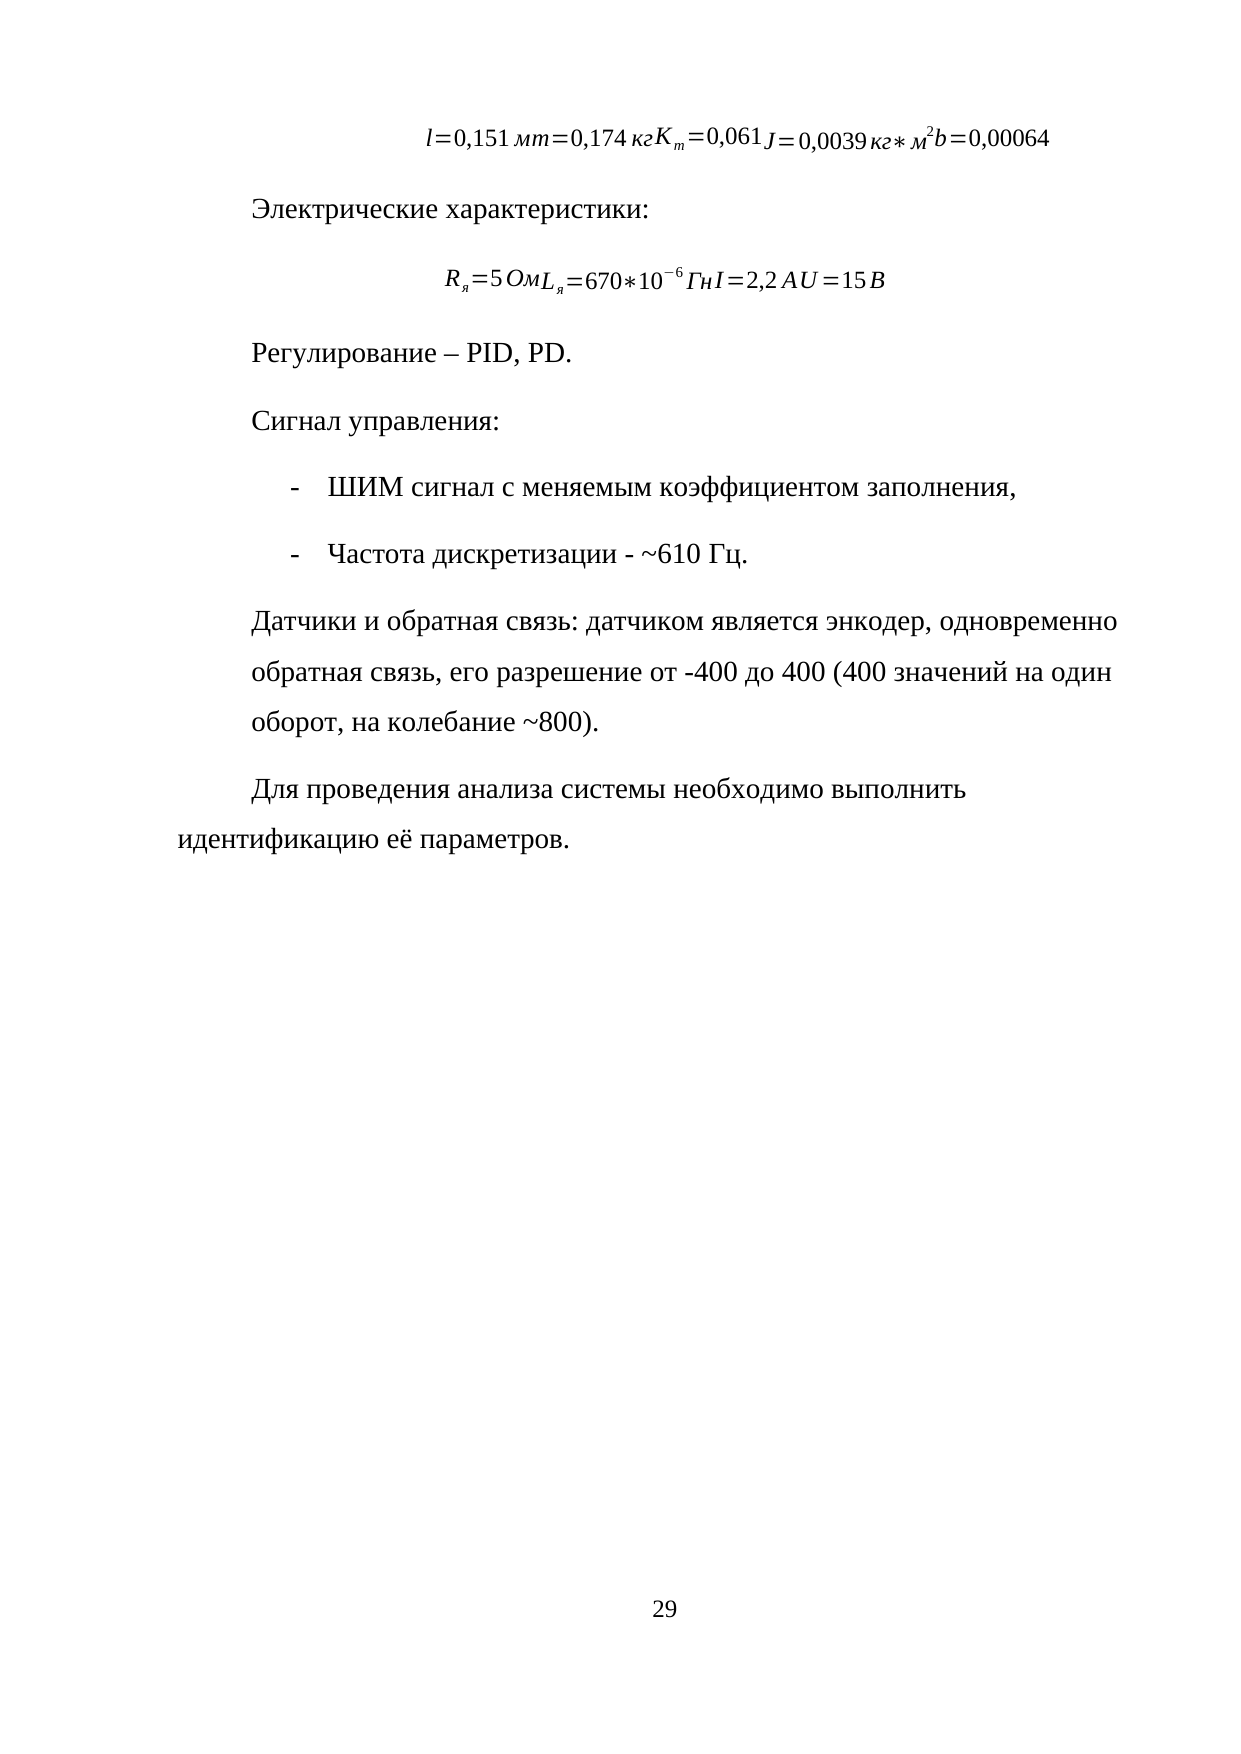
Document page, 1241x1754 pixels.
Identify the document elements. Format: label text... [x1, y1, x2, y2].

list ШИМ сигнал с меняемым коэффициентом заполнения, [290, 469, 1152, 503]
text Для проведения анализа системы необходимо выполнить идентификацию её параметров. [177, 771, 1152, 855]
text Электрические характеристики: [177, 192, 1152, 225]
text Датчики и обратная связь: датчиком является энкодер, одновременно обратная связь, его разрешение от -400 до 400 (400 значений на один оборот, на колебание ~800). [251, 603, 1152, 738]
text Сигнал управления: [177, 403, 1152, 436]
list Частота дискретизации - ~610 Гц. [290, 537, 1152, 570]
text Регулирование – PID, PD. [177, 336, 1152, 369]
